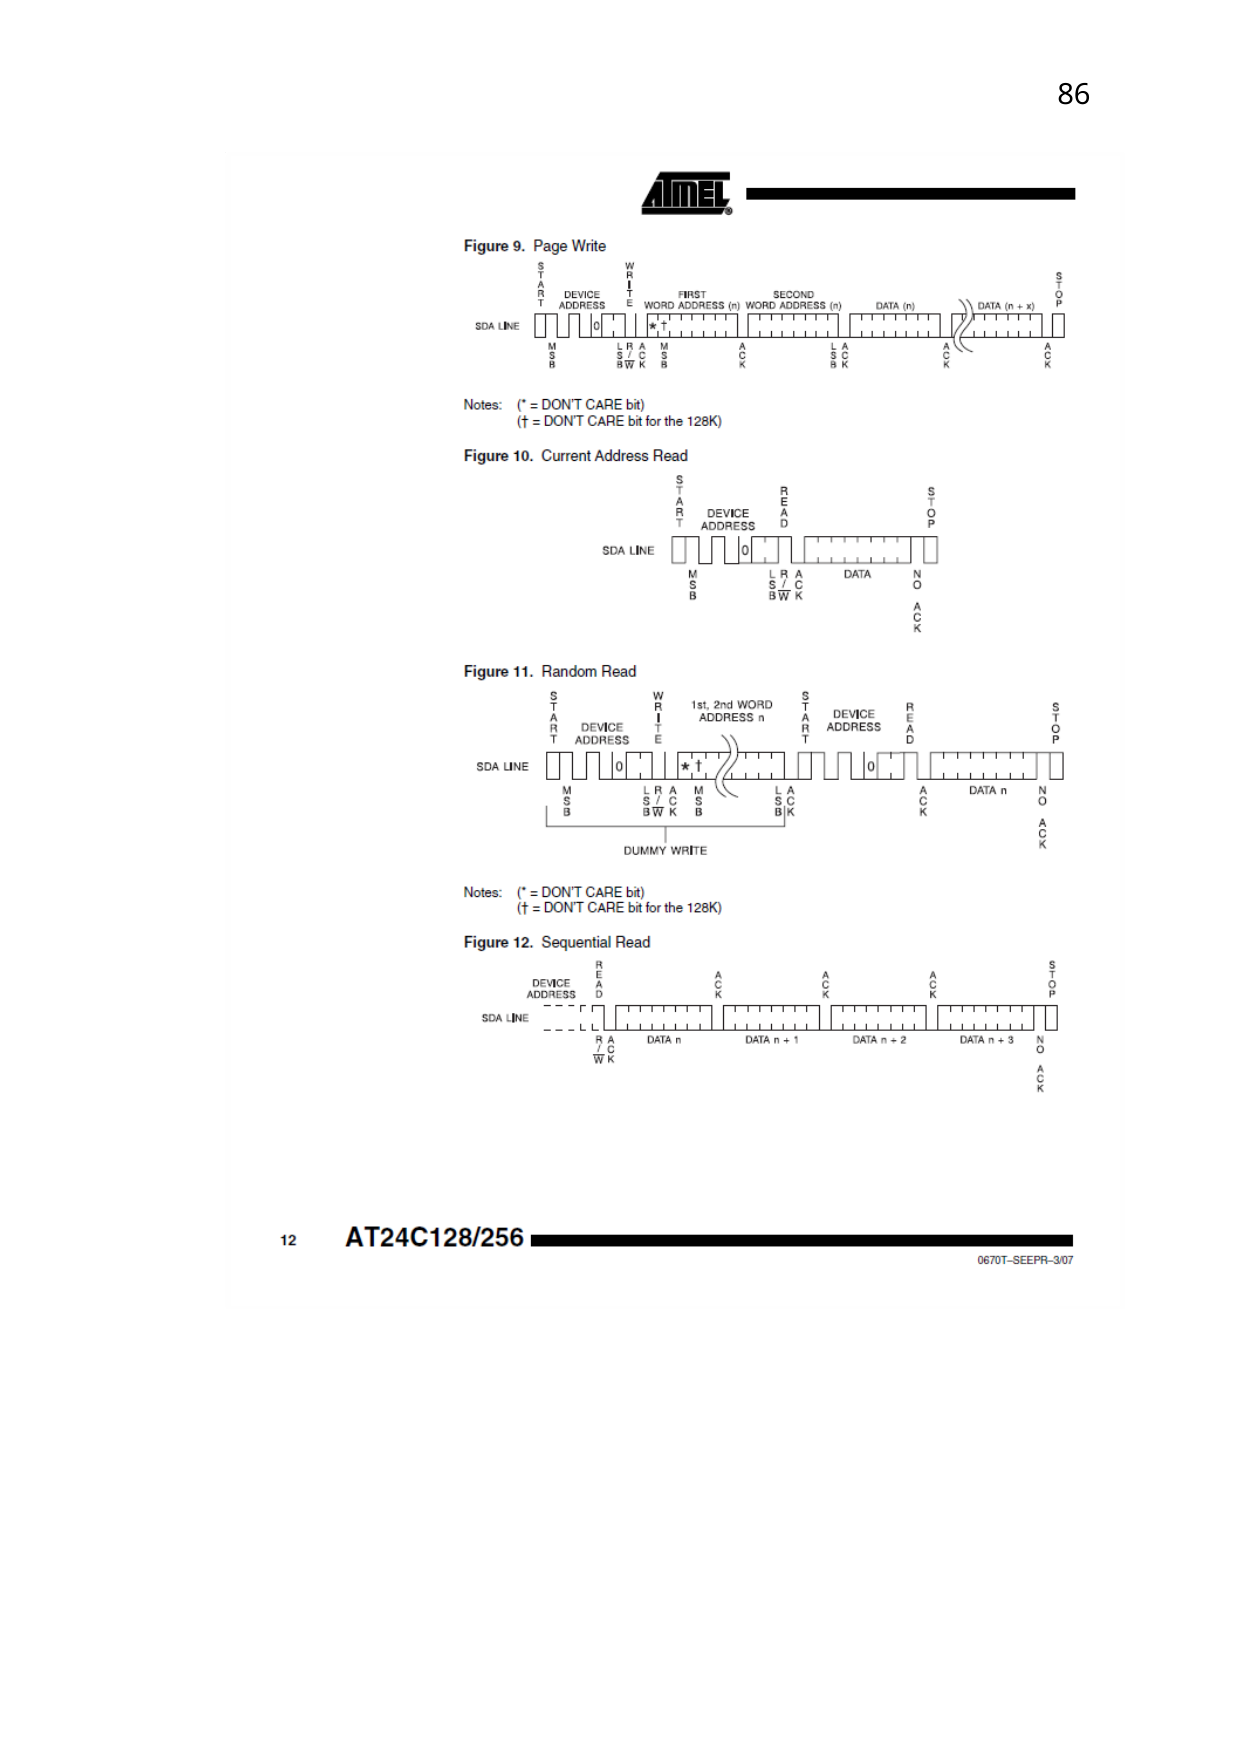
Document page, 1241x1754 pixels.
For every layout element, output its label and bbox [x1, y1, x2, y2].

picture [225, 152, 1125, 1309]
